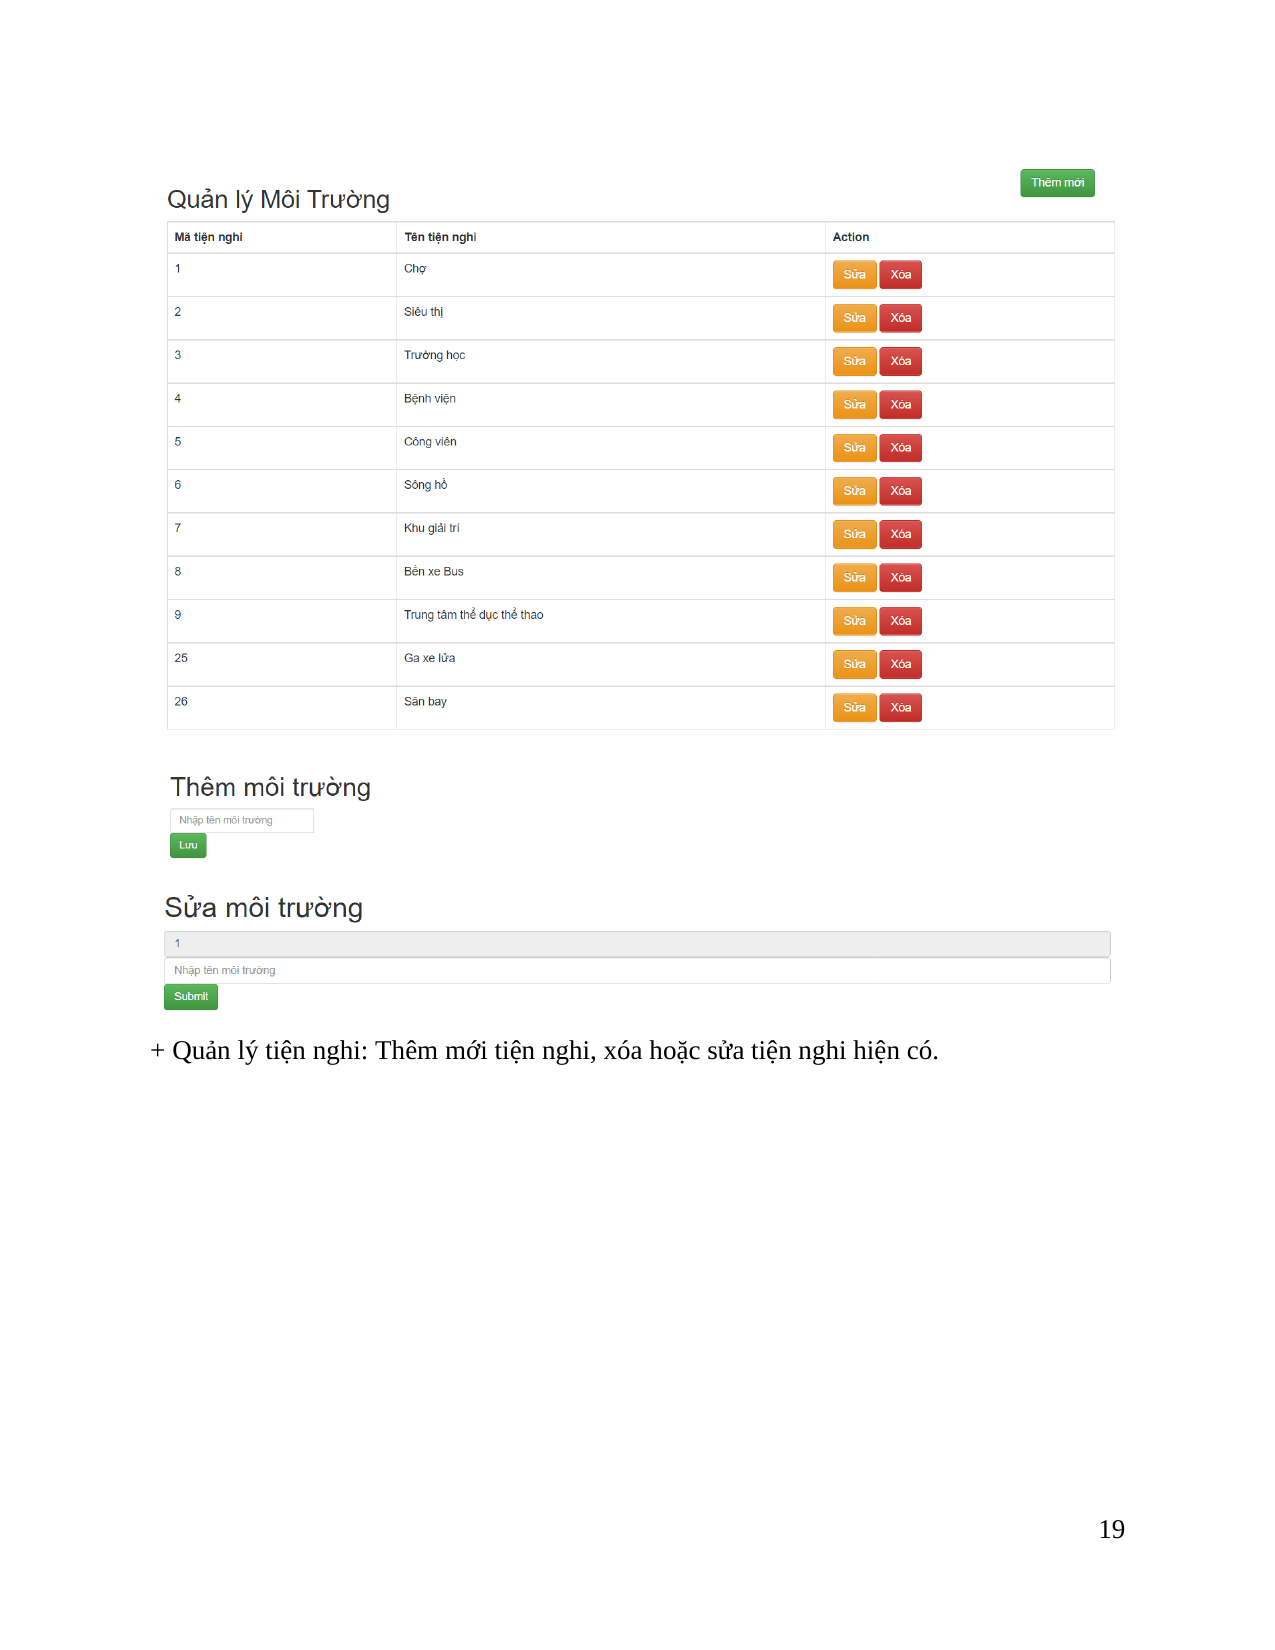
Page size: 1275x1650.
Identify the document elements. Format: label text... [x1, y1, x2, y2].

picture [150, 150, 1125, 741]
picture [150, 760, 406, 868]
picture [150, 886, 1125, 1015]
text + Quản lý tiện nghi: Thêm mới tiện nghi, xóa hoặc sửa tiện nghi hiện có. [150, 1034, 1125, 1065]
